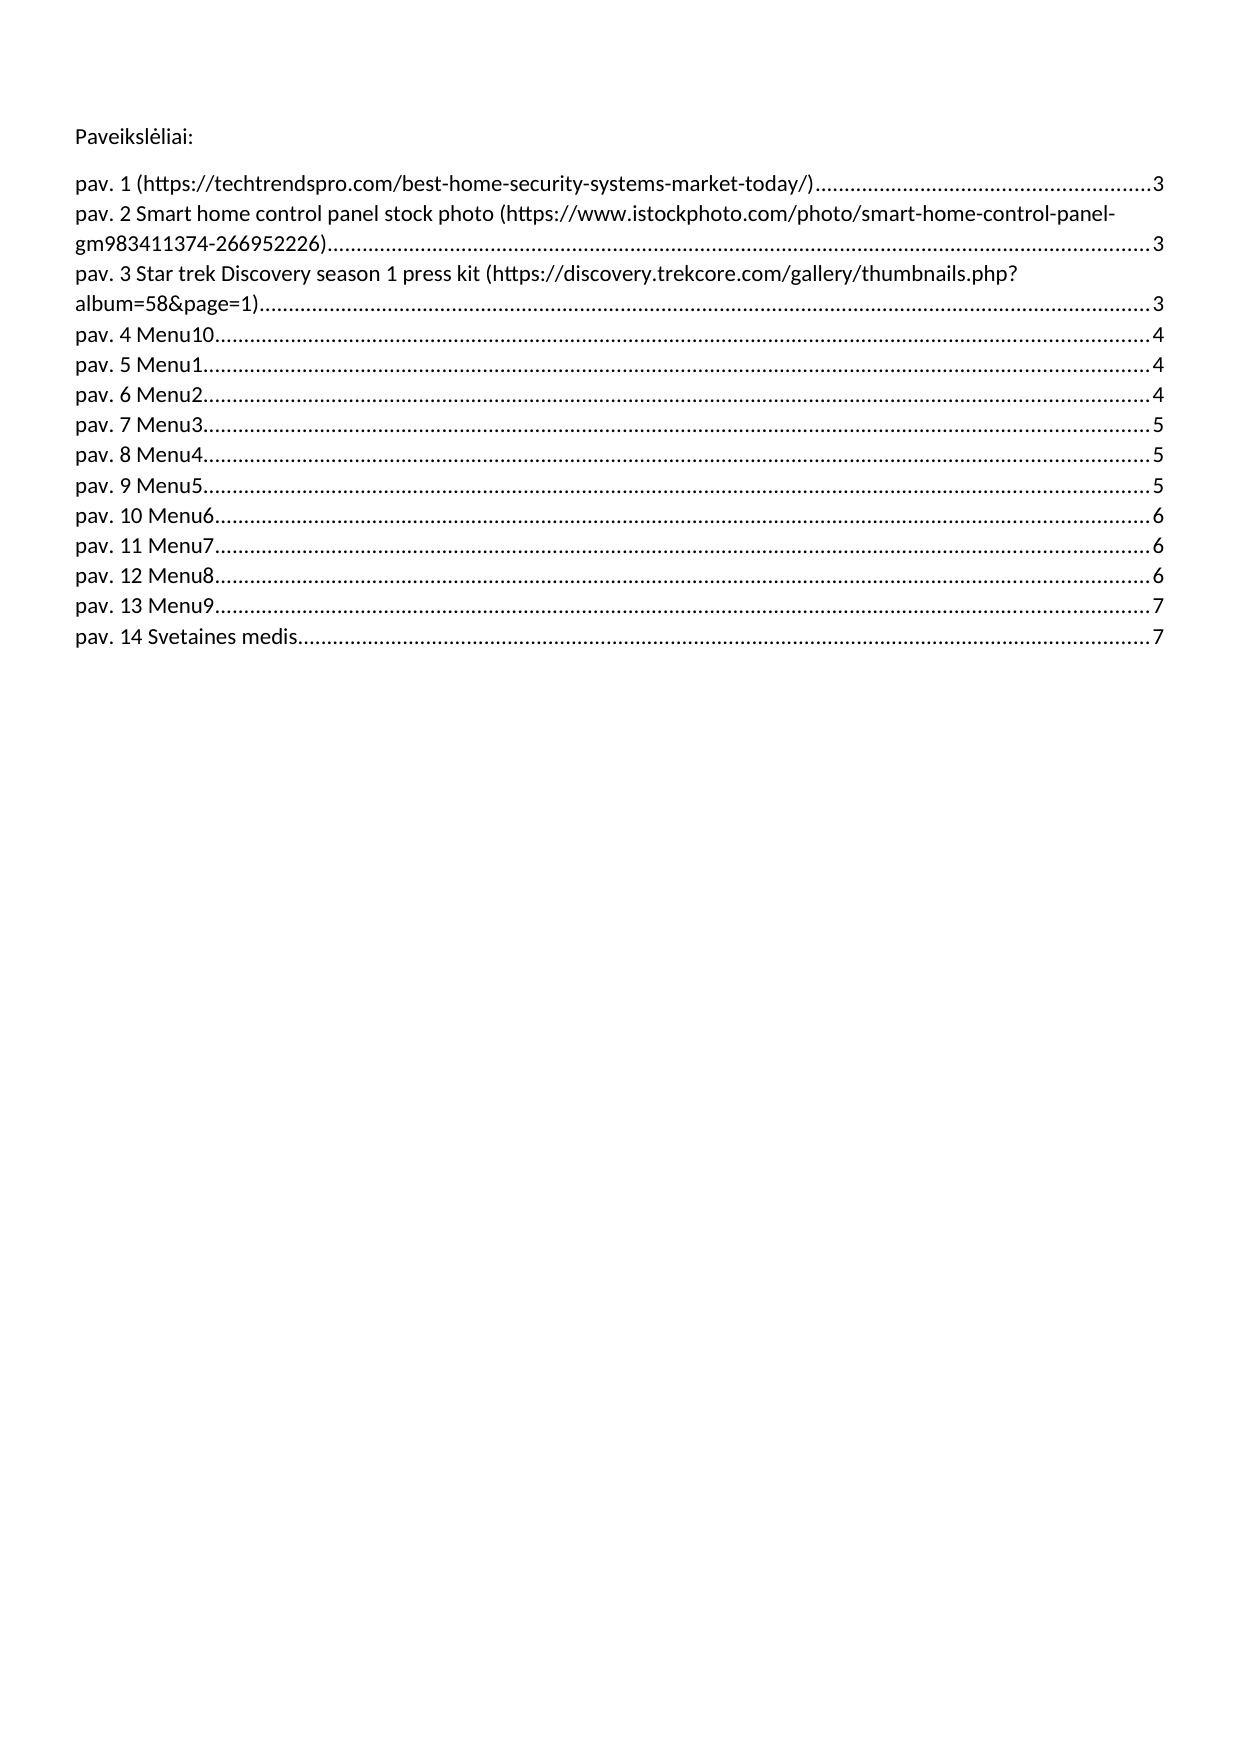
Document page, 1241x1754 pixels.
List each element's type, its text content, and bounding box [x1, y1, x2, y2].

text pav. 2 Smart home control panel stock photo (https://www.istockphoto.com/photo/smart-home-control-panel-gm983411374-266952226) 3 [75, 199, 1165, 257]
text pav. 12 Menu8 6 [75, 561, 1165, 589]
text Paveikslėliai: [75, 122, 1165, 150]
text pav. 5 Menu1 4 [75, 350, 1165, 378]
text pav. 14 Svetaines medis 7 [75, 622, 1165, 650]
text pav. 1 (https://techtrendspro.com/best-home-security-systems-market-today/) 3 [75, 169, 1165, 197]
text pav. 13 Menu9 7 [75, 592, 1165, 620]
text pav. 4 Menu10 4 [75, 320, 1165, 348]
text pav. 10 Menu6 6 [75, 501, 1165, 529]
text pav. 6 Menu2 4 [75, 380, 1165, 408]
text pav. 7 Menu3 5 [75, 410, 1165, 438]
text pav. 8 Menu4 5 [75, 441, 1165, 469]
text pav. 11 Menu7 6 [75, 531, 1165, 559]
text pav. 9 Menu5 5 [75, 471, 1165, 499]
text pav. 3 Star trek Discovery season 1 press kit (https://discovery.trekcore.com/gallery/thumbnails.php?album=58&page=1) 3 [75, 259, 1165, 318]
